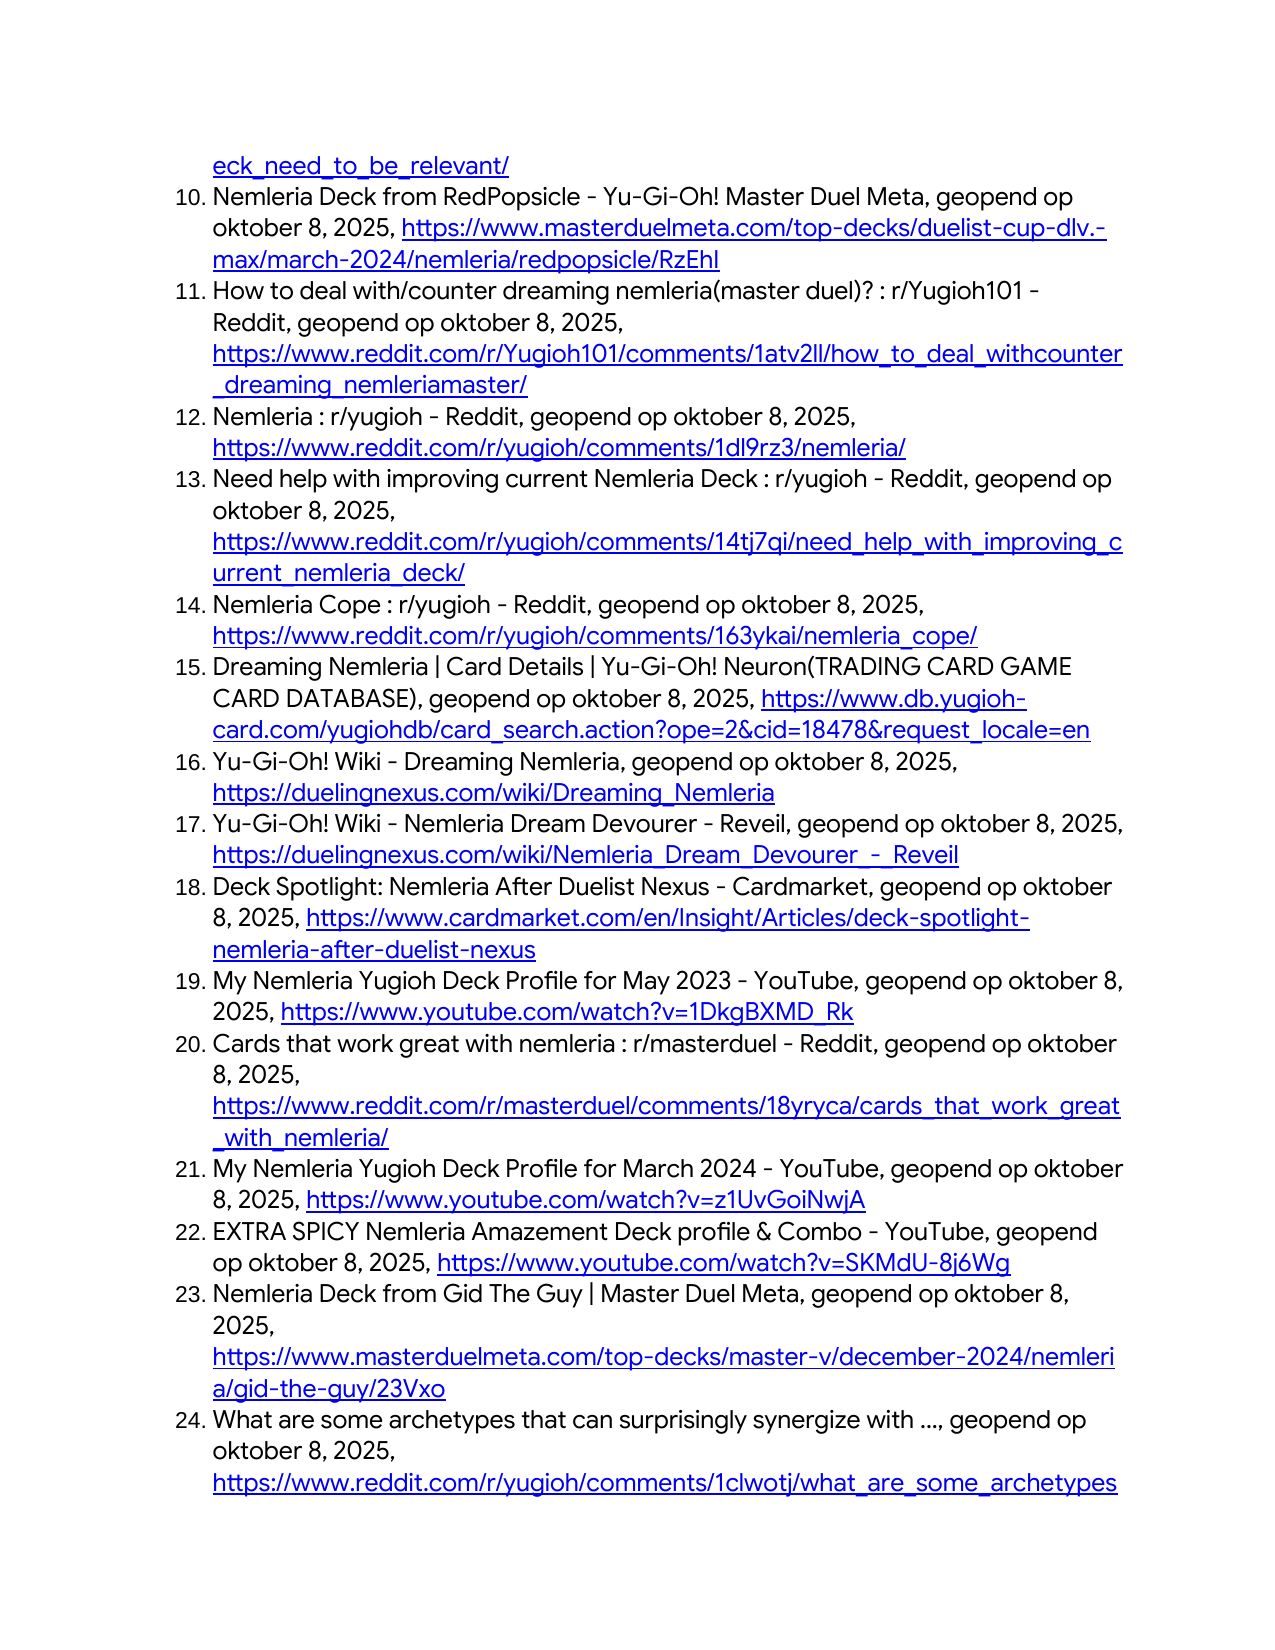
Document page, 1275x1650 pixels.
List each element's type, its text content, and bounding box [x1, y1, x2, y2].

list Dreaming Nemleria | Card Details | Yu-Gi-Oh! Neuron(TRADING CARD GAME CARD DATABASE), geopend op oktober 8, 2025, https://www.db.yugioh-card.com/yugiohdb/card_search.action?ope=2&cid=18478&request_locale=en [175, 652, 1125, 746]
list Yu-Gi-Oh! Wiki - Nemleria Dream Devourer - Reveil, geopend op oktober 8, 2025, https://duelingnexus.com/wiki/Nemleria_Dream_Devourer_-_Reveil [175, 808, 1125, 871]
list Need help with improving current Nemleria Deck : r/yugioh - Reddit, geopend op oktober 8, 2025, https://www.reddit.com/r/yugioh/comments/14tj7qi/need_help_with_improving_current_nemleria_deck/ [175, 463, 1125, 589]
list Deck Spotlight: Nemleria After Duelist Nexus - Cardmarket, geopend op oktober 8, 2025, https://www.cardmarket.com/en/Insight/Articles/deck-spotlight-nemleria-after-duelist-nexus [175, 871, 1125, 965]
list Yu-Gi-Oh! Wiki - Dreaming Nemleria, geopend op oktober 8, 2025, https://duelingnexus.com/wiki/Dreaming_Nemleria [175, 746, 1125, 808]
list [175, 150, 1125, 181]
list How to deal with/counter dreaming nemleria(master duel)? : r/Yugioh101 - Reddit, geopend op oktober 8, 2025, https://www.reddit.com/r/Yugioh101/comments/1atv2ll/how_to_deal_withcounter_dreaming_nemleriamaster/ [175, 275, 1125, 401]
list Nemleria Deck from RedPopsicle - Yu-Gi-Oh! Master Duel Meta, geopend op oktober 8, 2025, https://www.masterduelmeta.com/top-decks/duelist-cup-dlv.-max/march-2024/nemleria/redpopsicle/RzEhI [175, 181, 1125, 275]
list EXTRA SPICY Nemleria Amazement Deck profile & Combo - YouTube, geopend op oktober 8, 2025, https://www.youtube.com/watch?v=SKMdU-8j6Wg [175, 1216, 1125, 1279]
list Cards that work great with nemleria : r/masterduel - Reddit, geopend op oktober 8, 2025, https://www.reddit.com/r/masterduel/comments/18yryca/cards_that_work_great_with_nemleria/ [175, 1028, 1125, 1153]
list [175, 1404, 1125, 1498]
list Nemleria Deck from Gid The Guy | Master Duel Meta, geopend op oktober 8, 2025, https://www.masterduelmeta.com/top-decks/master-v/december-2024/nemleria/gid-the-guy/23Vxo [175, 1279, 1125, 1404]
list Nemleria : r/yugioh - Reddit, geopend op oktober 8, 2025, https://www.reddit.com/r/yugioh/comments/1dl9rz3/nemleria/ [175, 401, 1125, 463]
list My Nemleria Yugioh Deck Profile for May 2023 - YouTube, geopend op oktober 8, 2025, https://www.youtube.com/watch?v=1DkgBXMD_Rk [175, 965, 1125, 1028]
list My Nemleria Yugioh Deck Profile for March 2024 - YouTube, geopend op oktober 8, 2025, https://www.youtube.com/watch?v=z1UvGoiNwjA [175, 1153, 1125, 1216]
list Nemleria Cope : r/yugioh - Reddit, geopend op oktober 8, 2025, https://www.reddit.com/r/yugioh/comments/163ykai/nemleria_cope/ [175, 589, 1125, 652]
